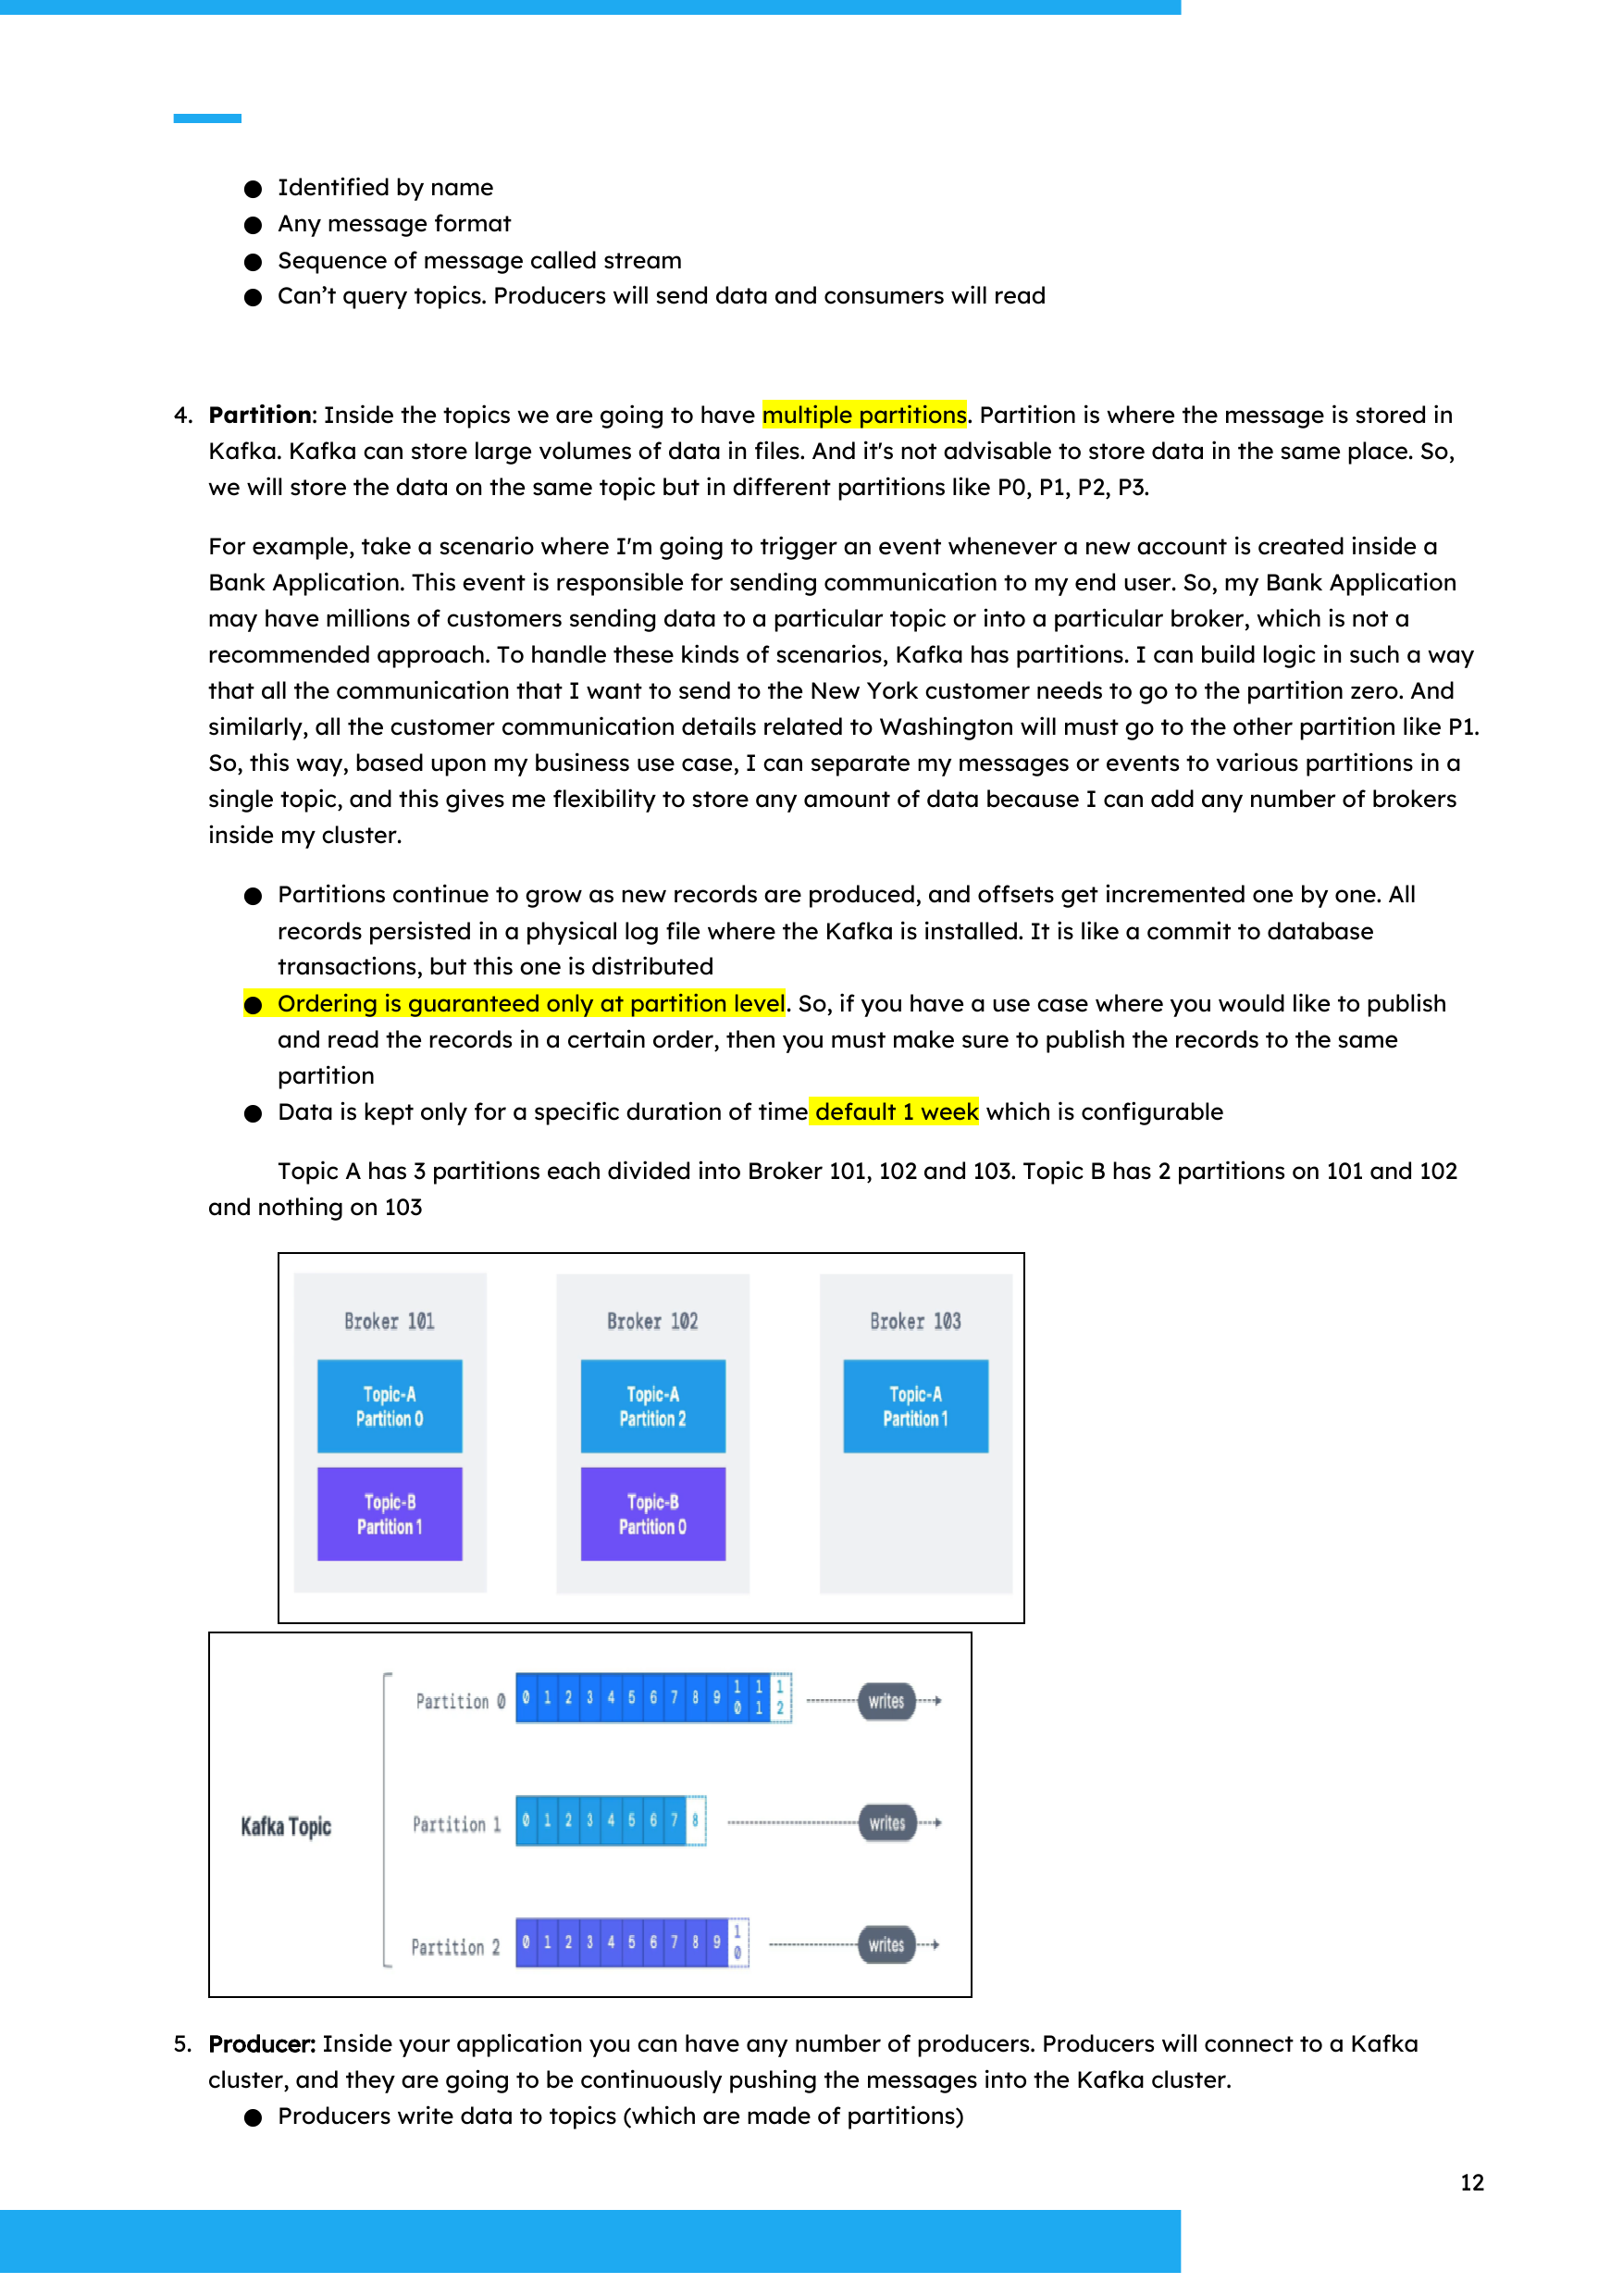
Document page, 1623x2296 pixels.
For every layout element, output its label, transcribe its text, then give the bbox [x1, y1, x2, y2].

list Producer: Inside your application you can have any number of producers. Producers will connect to a Kafka cluster, and they are going to be continuously pushing the messages into the Kafka cluster. [173, 2029, 1484, 2093]
list Data is kept only for a specific duration of time default 1 week which is configurable [242, 1097, 809, 1125]
list Any message format [242, 209, 1484, 238]
list Producers write data to topics (which are made of partitions) [242, 2101, 1484, 2130]
list Partitions continue to grow as new records are produced, and offsets get incremented one by one. All records persisted in a physical log file where the Kafka is installed. It is like a commit to database transactions, but this one is distributed [242, 880, 1484, 981]
picture [0, 2210, 1182, 2273]
picture [0, 0, 1182, 15]
list Identified by name [242, 173, 1484, 202]
list Data is kept only for a specific duration of time default 1 week which is configurable [979, 1097, 1484, 1125]
list Ordering is guaranteed only at partition level. So, if you have a use case where you would like to publish and read the records in a certain order, then you must make sure to publish the records to the same partition [242, 988, 1484, 1089]
picture [279, 1254, 1023, 1622]
text Topic A has 3 partitions each divided into Broker 101, 102 and 103. Topic B has 2 partitions on 101 and 102 and nothing on 103 [208, 1156, 1484, 1221]
list Sequence of message called stream [242, 245, 1484, 274]
list Can’t query topics. Producers will send data and consumers will read [242, 281, 1484, 310]
text For example, take a scenario where I'm going to trigger an event whenever a new account is created inside a Bank Application. This event is responsible for sending communication to my end user. So, my Bank Application may have millions of customers sending data to a particular topic or into a particular broker, which is not a recommended approach. To handle these kinds of scenarios, Kafka has partitions. I can build logic in such a way that all the communication that I want to send to the New York customer needs to go to the partition zero. And similarly, all the customer communication details related to Washington will must go to the other partition like P1. So, this way, based upon my business use case, I can separate my messages or events to various partitions in a single topic, and this gives me flexibility to store any amount of data because I can add any number of brokers inside my cluster. [208, 531, 1484, 850]
picture [210, 1633, 971, 1996]
picture [173, 114, 242, 123]
list Partition: Inside the topics we are going to have multiple partitions. Partition is where the message is stored in Kafka. Kafka can store large volumes of data in files. And it's not advisable to store data in the same place. So, we will store the data on the same topic but in different partitions like P0, P1, P2, P3. [173, 400, 1484, 501]
